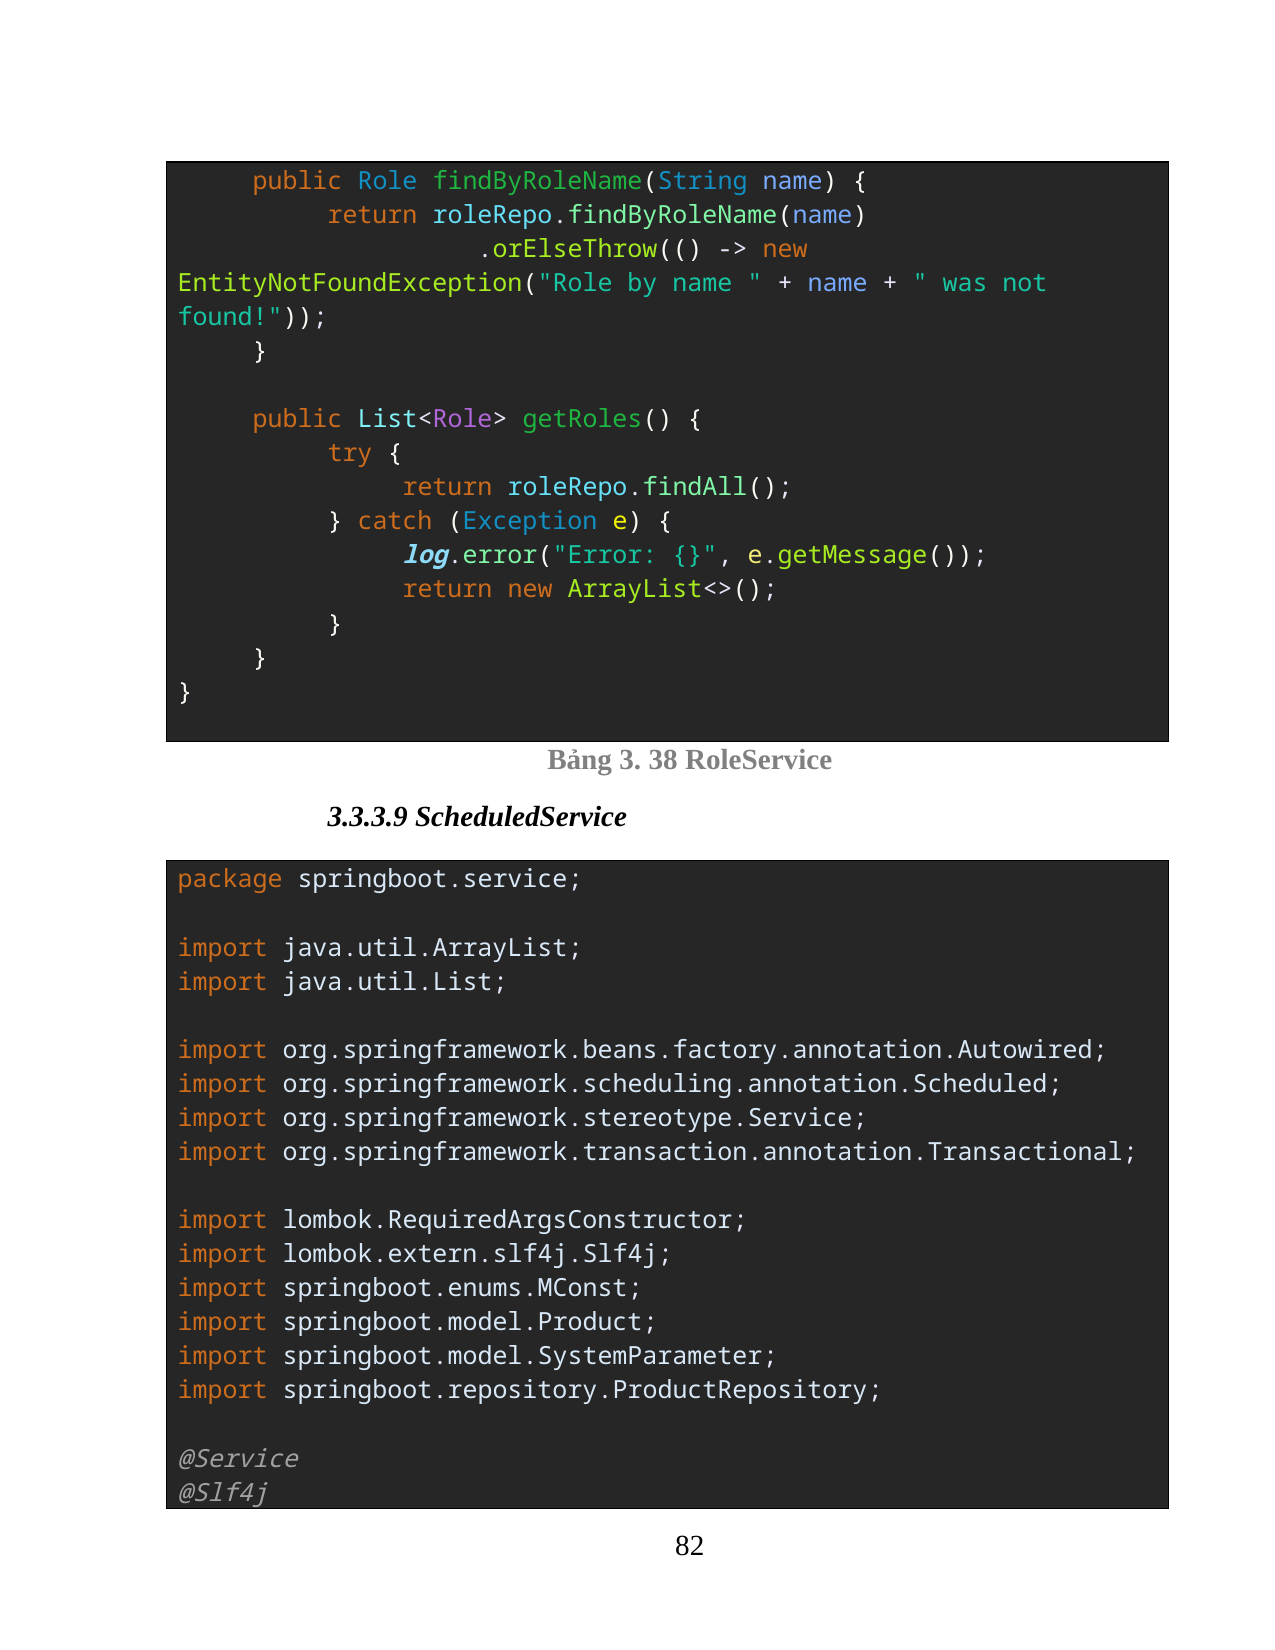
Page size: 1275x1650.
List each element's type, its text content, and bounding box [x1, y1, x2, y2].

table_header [167, 163, 1168, 741]
text Bảng 3. 38 RoleService [177, 742, 1157, 776]
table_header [167, 861, 1168, 1508]
subtitle 3.3.3.9 ScheduledService [252, 799, 1157, 832]
